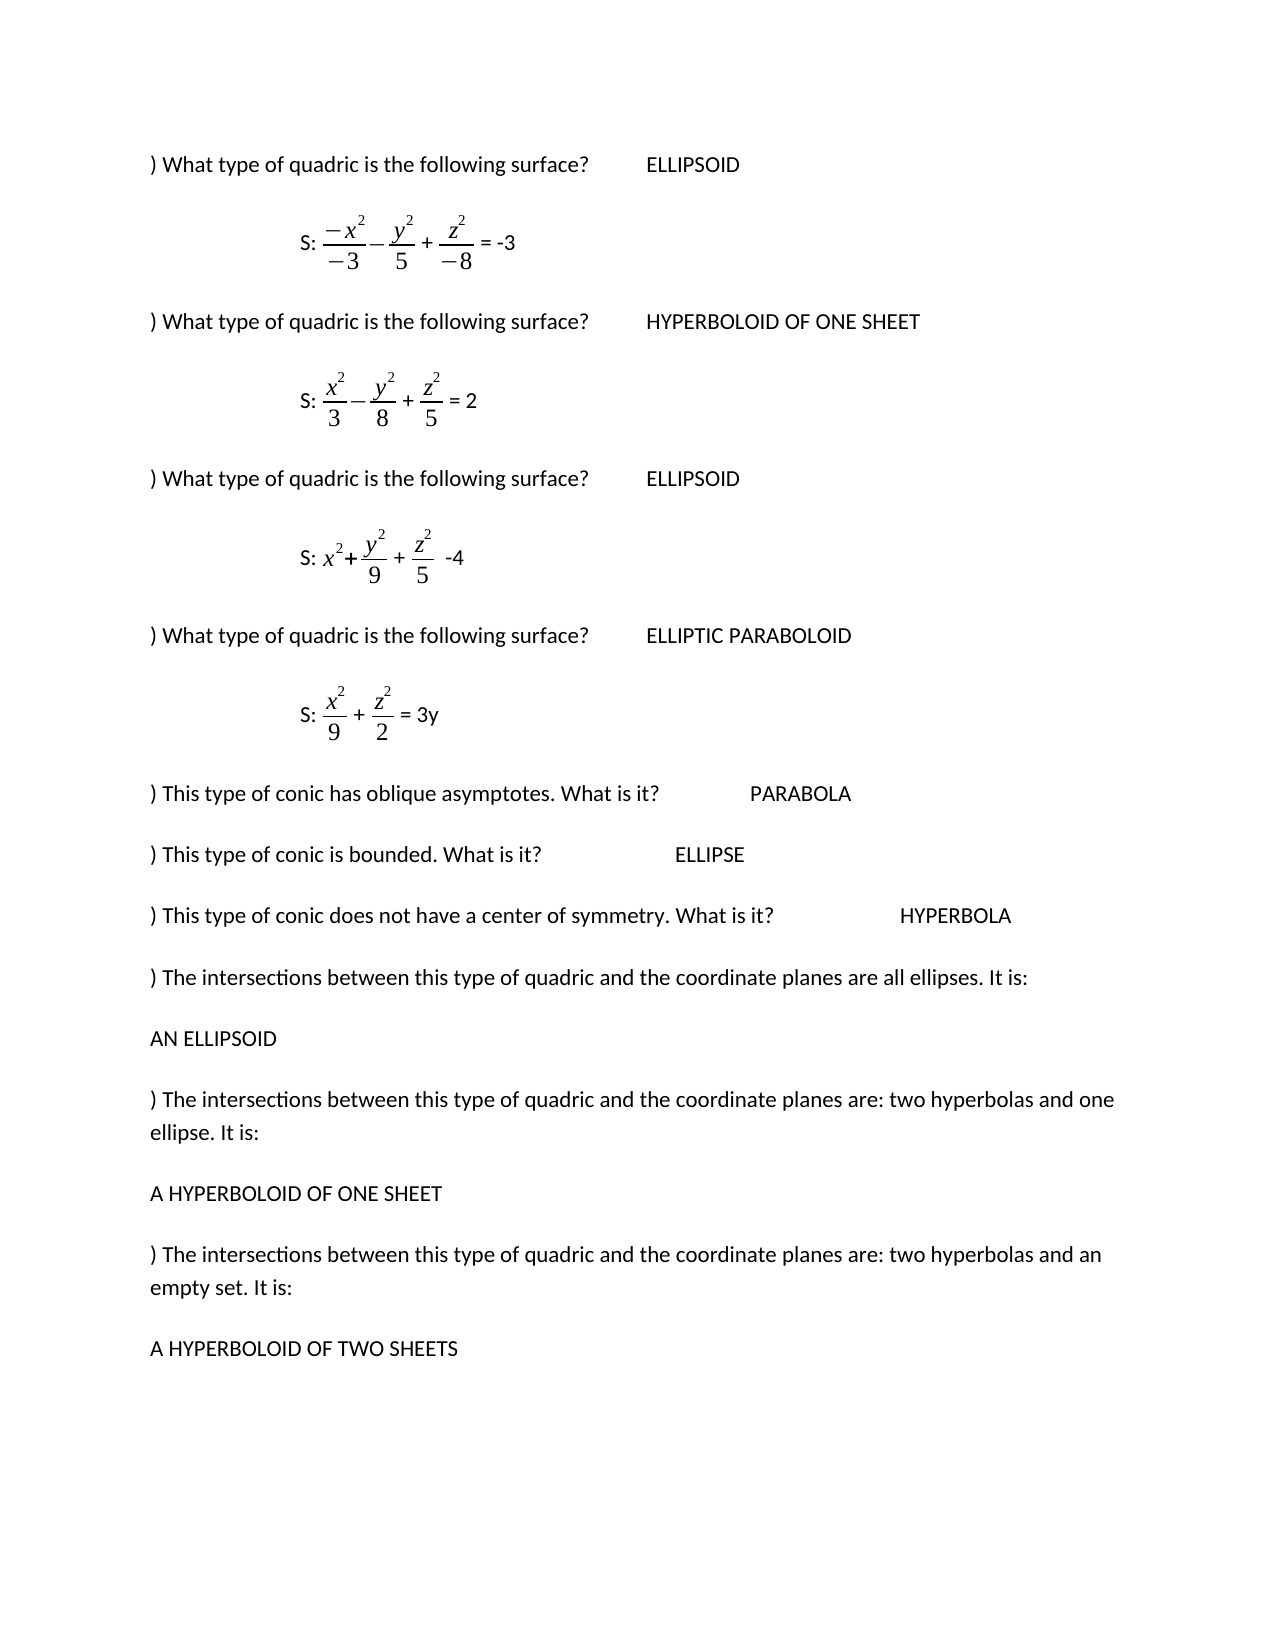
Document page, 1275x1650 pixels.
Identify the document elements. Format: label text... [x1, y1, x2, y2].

text ) What type of quadric is the following surface? ELLIPSOID [150, 150, 1125, 178]
text S: + = 3y [150, 683, 1125, 745]
text AN ELLIPSOID [150, 1024, 1125, 1052]
text ) The intersections between this type of quadric and the coordinate planes are all ellipses. It is: [150, 963, 1125, 991]
text A HYPERBOLOID OF TWO SHEETS [150, 1334, 1125, 1362]
text ) The intersections between this type of quadric and the coordinate planes are: two hyperbolas and one ellipse. It is: [150, 1086, 1125, 1146]
text ) What type of quadric is the following surface? HYPERBOLOID OF ONE SHEET [150, 307, 1125, 335]
text ) This type of conic is bounded. What is it? ELLIPSE [150, 840, 1125, 868]
text ) The intersections between this type of quadric and the coordinate planes are: two hyperbolas and an empty set. It is: [150, 1240, 1125, 1301]
text ) This type of conic has oblique asymptotes. What is it? PARABOLA [150, 779, 1125, 807]
text A HYPERBOLOID OF ONE SHEET [150, 1179, 1125, 1207]
text S: + = -3 [150, 211, 1125, 274]
text ) What type of quadric is the following surface? ELLIPSOID [150, 464, 1125, 492]
text ) This type of conic does not have a center of symmetry. What is it? HYPERBOLA [150, 901, 1125, 929]
text S: + -4 [150, 526, 1125, 588]
text ) What type of quadric is the following surface? ELLIPTIC PARABOLOID [150, 622, 1125, 649]
text S: + = 2 [150, 368, 1125, 431]
